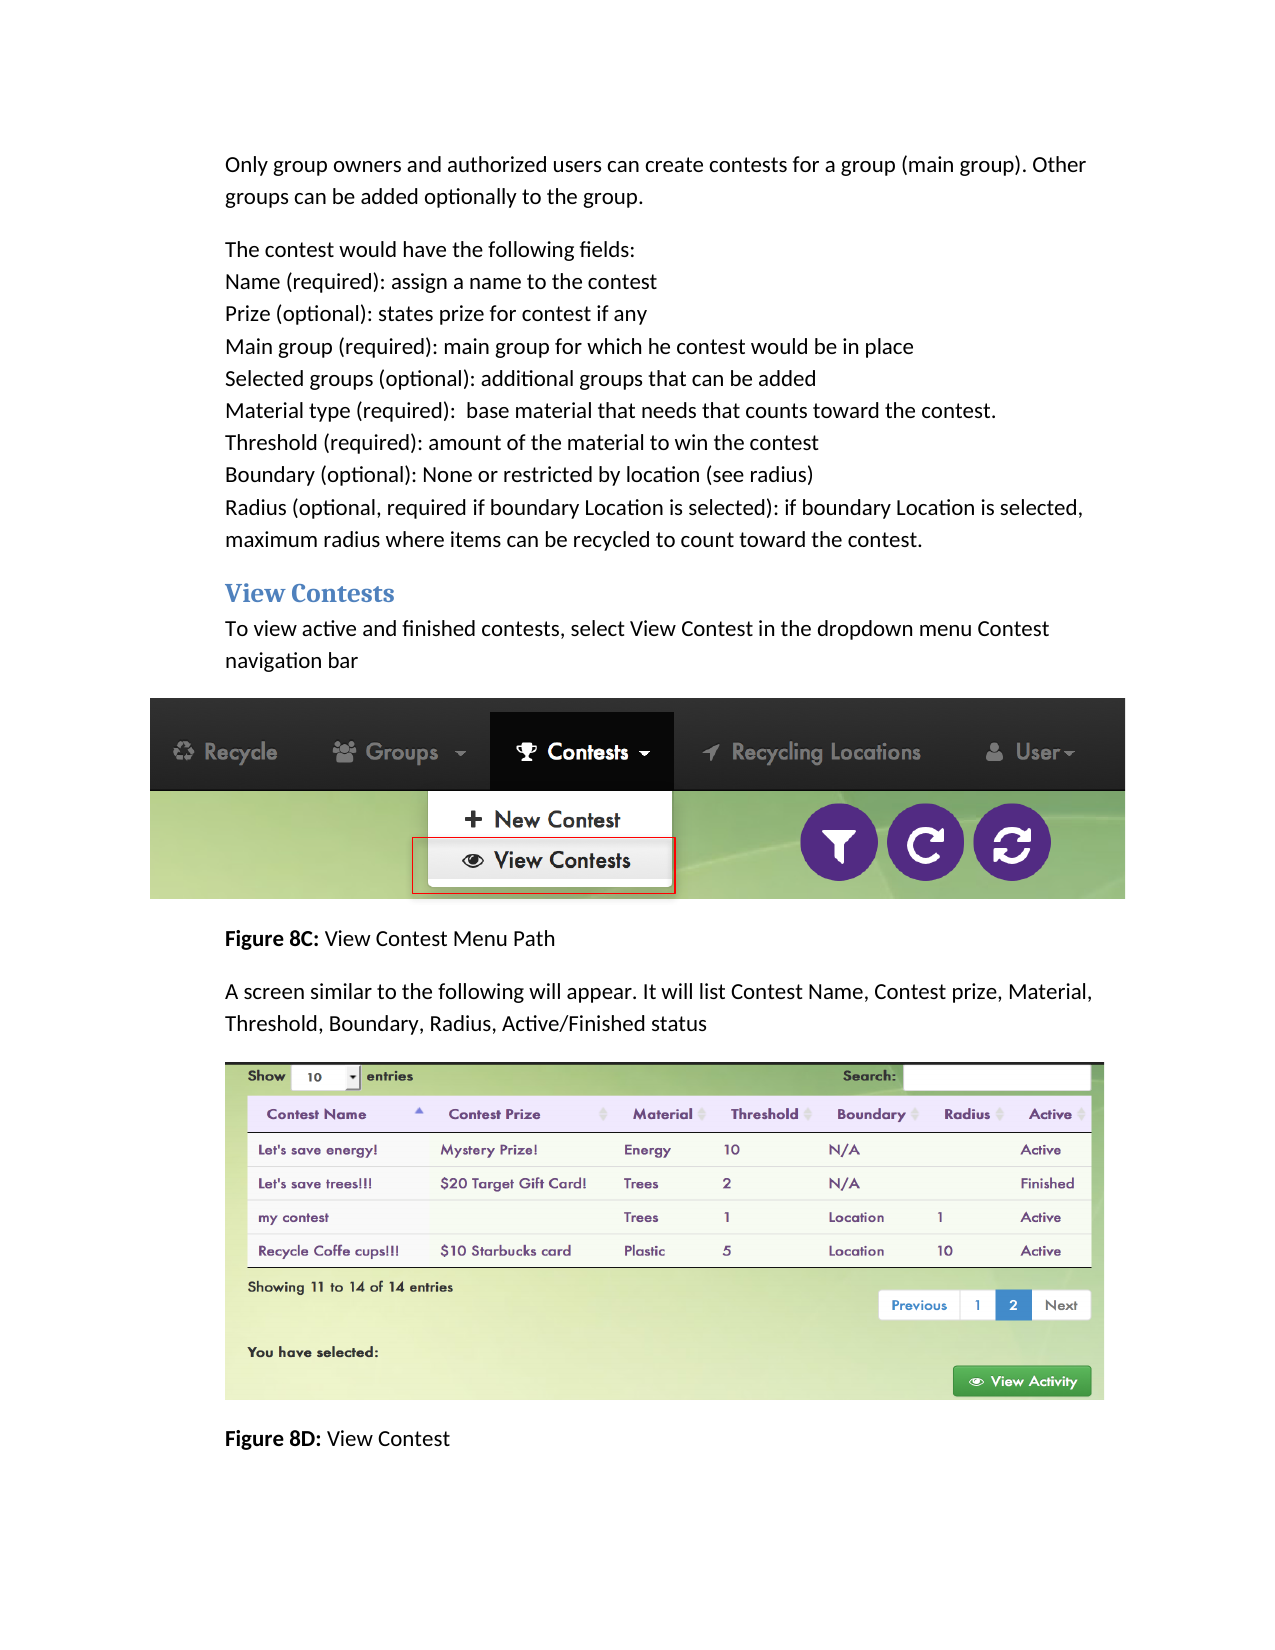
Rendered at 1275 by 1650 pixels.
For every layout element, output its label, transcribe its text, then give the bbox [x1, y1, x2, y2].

text Material type (required): base material that needs that counts toward the contest. [225, 396, 1125, 424]
text Selected groups (optional): additional groups that can be added [225, 364, 1125, 392]
text Name (required): assign a name to the contest [225, 267, 1125, 295]
text Prize (optional): states prize for contest if any [225, 299, 1125, 328]
text Figure 8C: View Contest Menu Path [225, 924, 1125, 952]
text Radius (optional, required if boundary Location is selected): if boundary Location is selected, maximum radius where items can be recycled to count toward the contest. [225, 493, 1125, 553]
text Only group owners and authorized users can create contests for a group (main group). Other groups can be added optionally to the group. [225, 150, 1125, 210]
text Boundary (optional): None or restricted by location (see radius) [225, 461, 1125, 488]
subtitle View Contests [225, 578, 1125, 609]
text A screen similar to the following will appear. It will list Contest Name, Contest prize, Material, Threshold, Boundary, Radius, Active/Finished status [225, 977, 1125, 1037]
text The contest would have the following fields: [225, 235, 1125, 263]
text To view active and finished contests, select View Contest in the dropdown menu Contest navigation bar [225, 614, 1125, 674]
text Threshold (required): amount of the material to win the contest [225, 428, 1125, 456]
text Main group (required): main group for which he contest would be in place [225, 332, 1125, 360]
text Figure 8D: View Contest [225, 1424, 1125, 1453]
picture [150, 698, 1125, 899]
picture [225, 1062, 1105, 1400]
